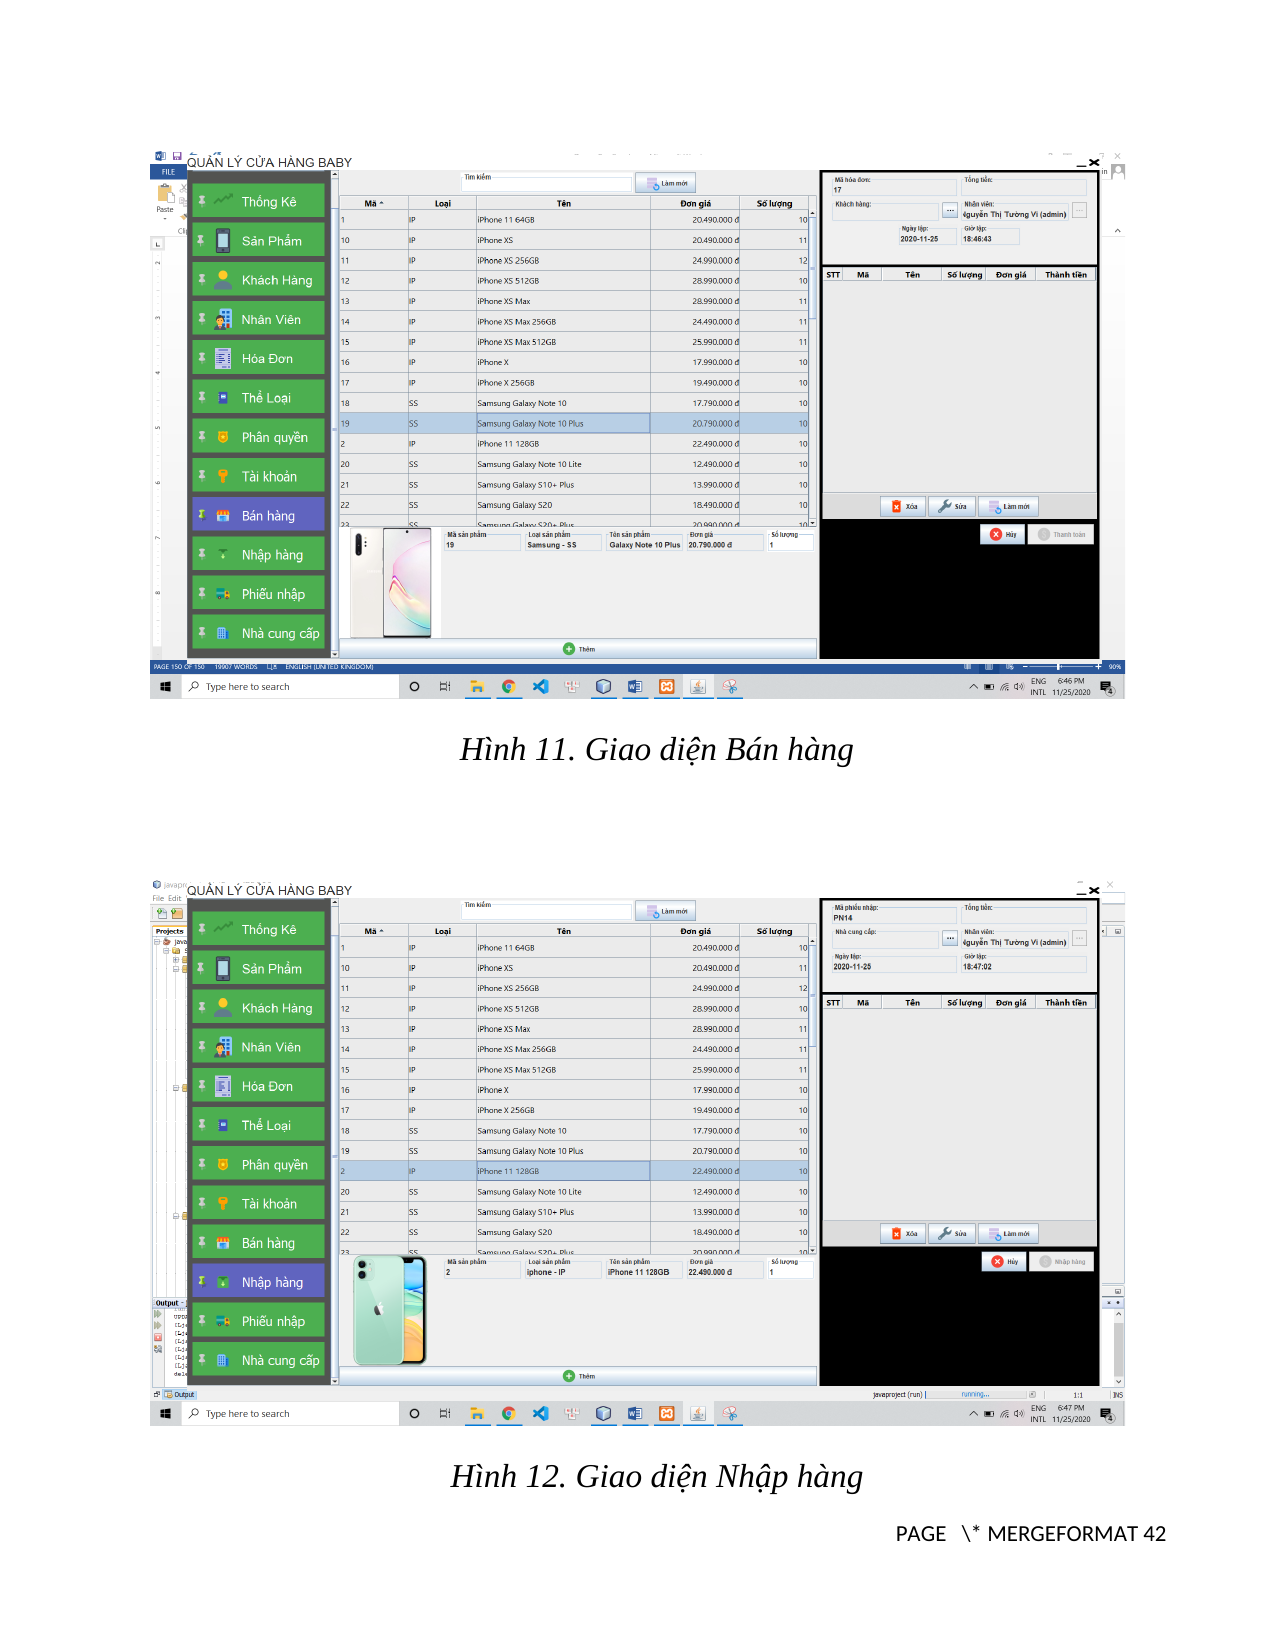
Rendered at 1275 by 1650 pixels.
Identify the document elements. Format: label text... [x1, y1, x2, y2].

picture [150, 150, 1125, 699]
picture [150, 877, 1125, 1426]
text Hình 12. Giao diện Nhập hàng [150, 1456, 1167, 1495]
text Hình 11. Giao diện Bán hàng [150, 729, 1167, 767]
